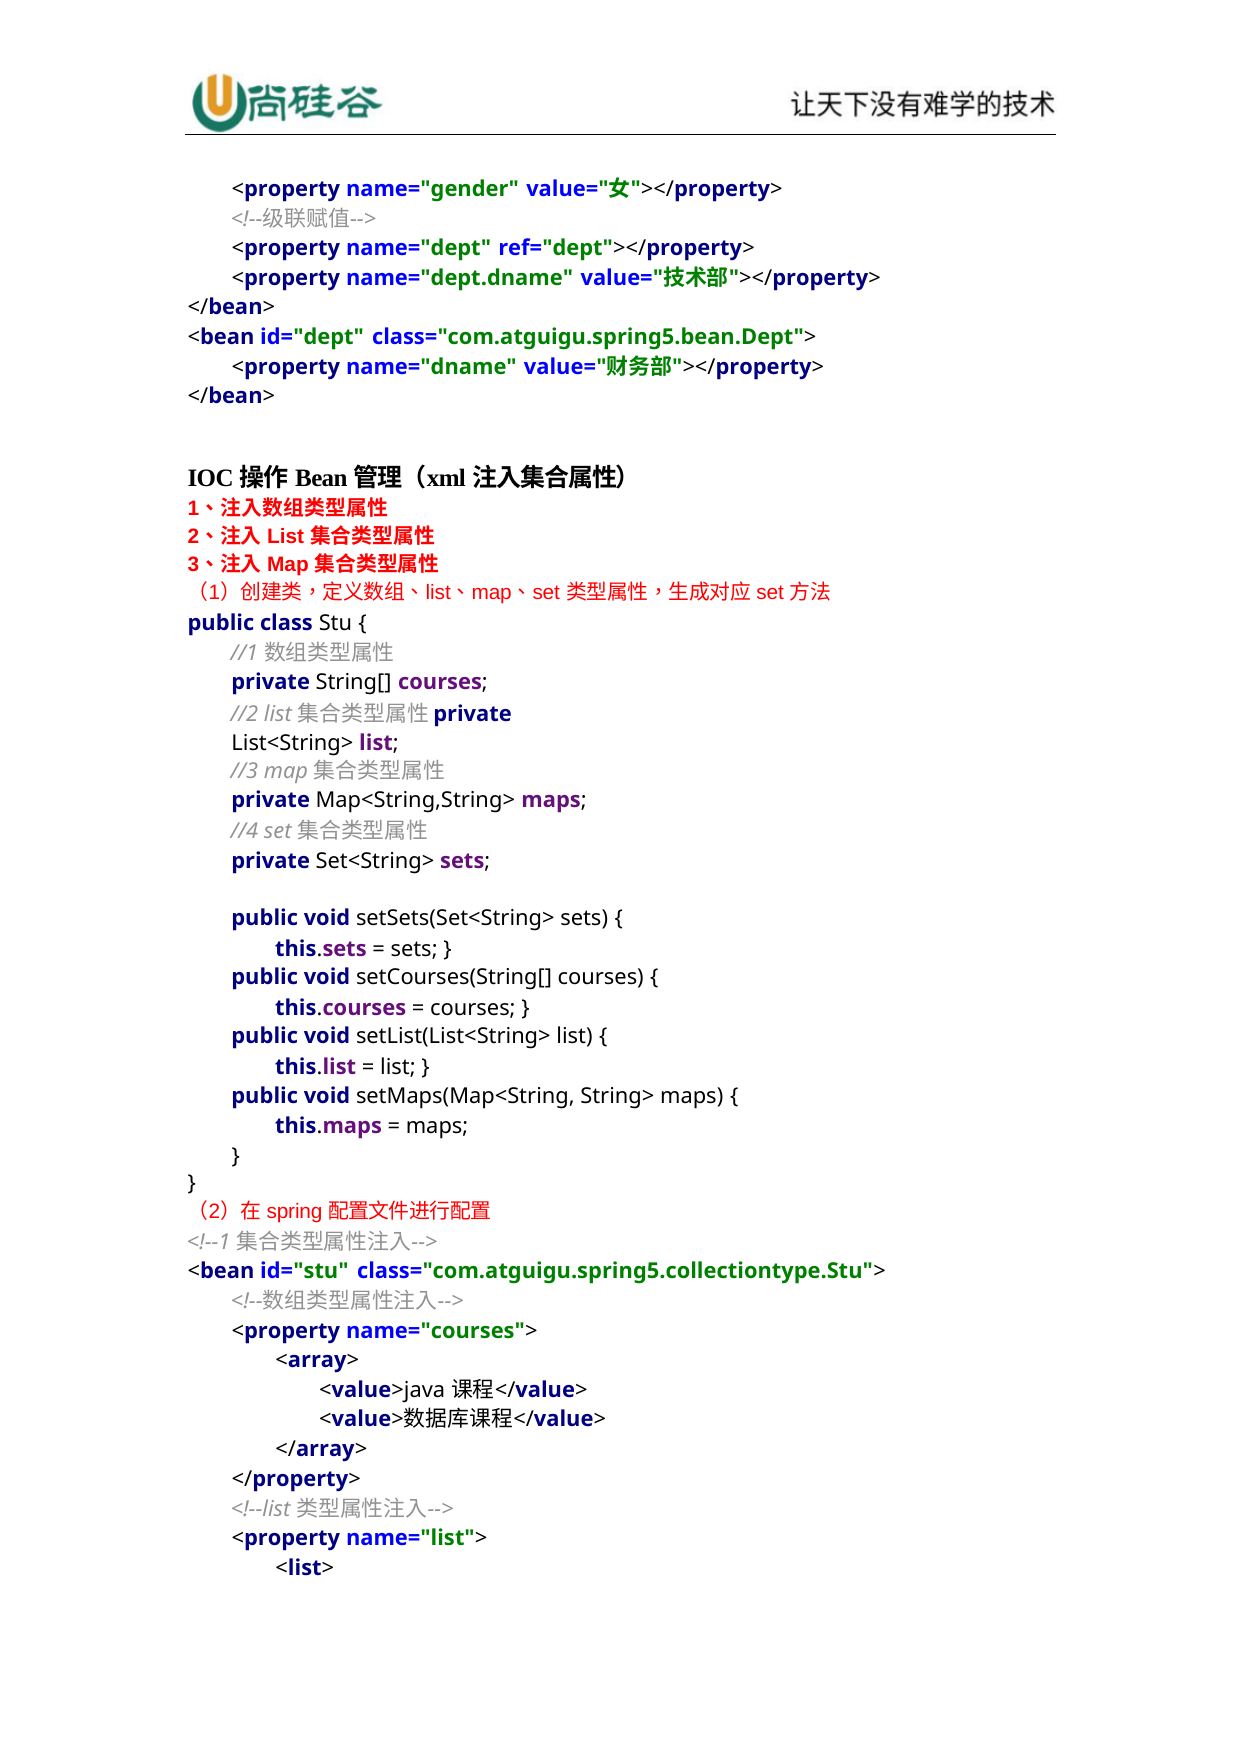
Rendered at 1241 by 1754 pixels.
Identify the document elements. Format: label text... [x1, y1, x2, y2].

text <property name="dname" value="财务部"></property> [231, 351, 1060, 380]
text <property name="dept" ref="dept"></property> [231, 232, 1060, 262]
picture [190, 72, 1058, 134]
text <bean id="stu" class="com.atguigu.spring5.collectiontype.Stu"> [187, 1255, 1060, 1285]
text private String[] courses; [231, 666, 1060, 696]
text <property name="dept.dname" value="技术部"></property> [231, 262, 1060, 291]
text <!--1 集合类型属性注入--> [186, 1226, 1060, 1255]
text </property> [231, 1463, 1060, 1492]
text IOC 操作 Bean 管理（xml 注入集合属性） [187, 460, 1060, 493]
text <value>数据库课程</value> [319, 1403, 1060, 1433]
text this.list = list; } [231, 1051, 473, 1081]
text 1、注入数组类型属性 [187, 493, 1060, 521]
text //2 list 集合类型属性private List<String> list; [230, 697, 517, 756]
text this.courses = courses; } [231, 992, 539, 1022]
text public void setList(List<String> list) { [231, 1022, 1060, 1049]
text //4 set 集合类型属性private Set<String> sets; [230, 816, 506, 875]
text <!--list 类型属性注入--> [230, 1492, 1060, 1522]
text this.sets = sets; } [231, 933, 473, 962]
text <array> [275, 1344, 1060, 1374]
text 2、注入 List 集合类型属性3、注入 Map 集合类型属性 [187, 521, 443, 577]
text <bean id="dept" class="com.atguigu.spring5.bean.Dept"> [187, 321, 1060, 351]
text </bean> [187, 380, 1060, 410]
text （1）创建类，定义数组、list、map、set 类型属性，生成对应 set 方法 [187, 577, 1060, 605]
text </bean> [187, 291, 1060, 321]
text <list> [275, 1552, 1060, 1581]
text <!--级联赋值--> [230, 203, 1060, 232]
text <value>java 课程</value> [319, 1374, 1060, 1403]
text //3 map 集合类型属性 [230, 756, 1060, 784]
text this.maps = maps; } [231, 1110, 473, 1169]
text <property name="courses"> [231, 1315, 1060, 1344]
text <property name="list"> [231, 1522, 1060, 1552]
text public class Stu { [187, 607, 1060, 637]
text <property name="gender" value="女"></property> [231, 173, 1060, 203]
text private Map<String,String> maps; [231, 784, 1060, 814]
text public void setCourses(String[] courses) { [231, 962, 1060, 990]
text public void setSets(Set<String> sets) { [231, 902, 1060, 932]
text //1 数组类型属性 [230, 637, 1060, 666]
text public void setMaps(Map<String, String> maps) { [231, 1081, 1060, 1109]
text </array> [275, 1433, 1060, 1463]
text <!--数组类型属性注入--> [230, 1285, 1060, 1315]
text （2）在 spring 配置文件进行配置 [187, 1196, 1060, 1224]
text } [187, 1169, 1060, 1196]
